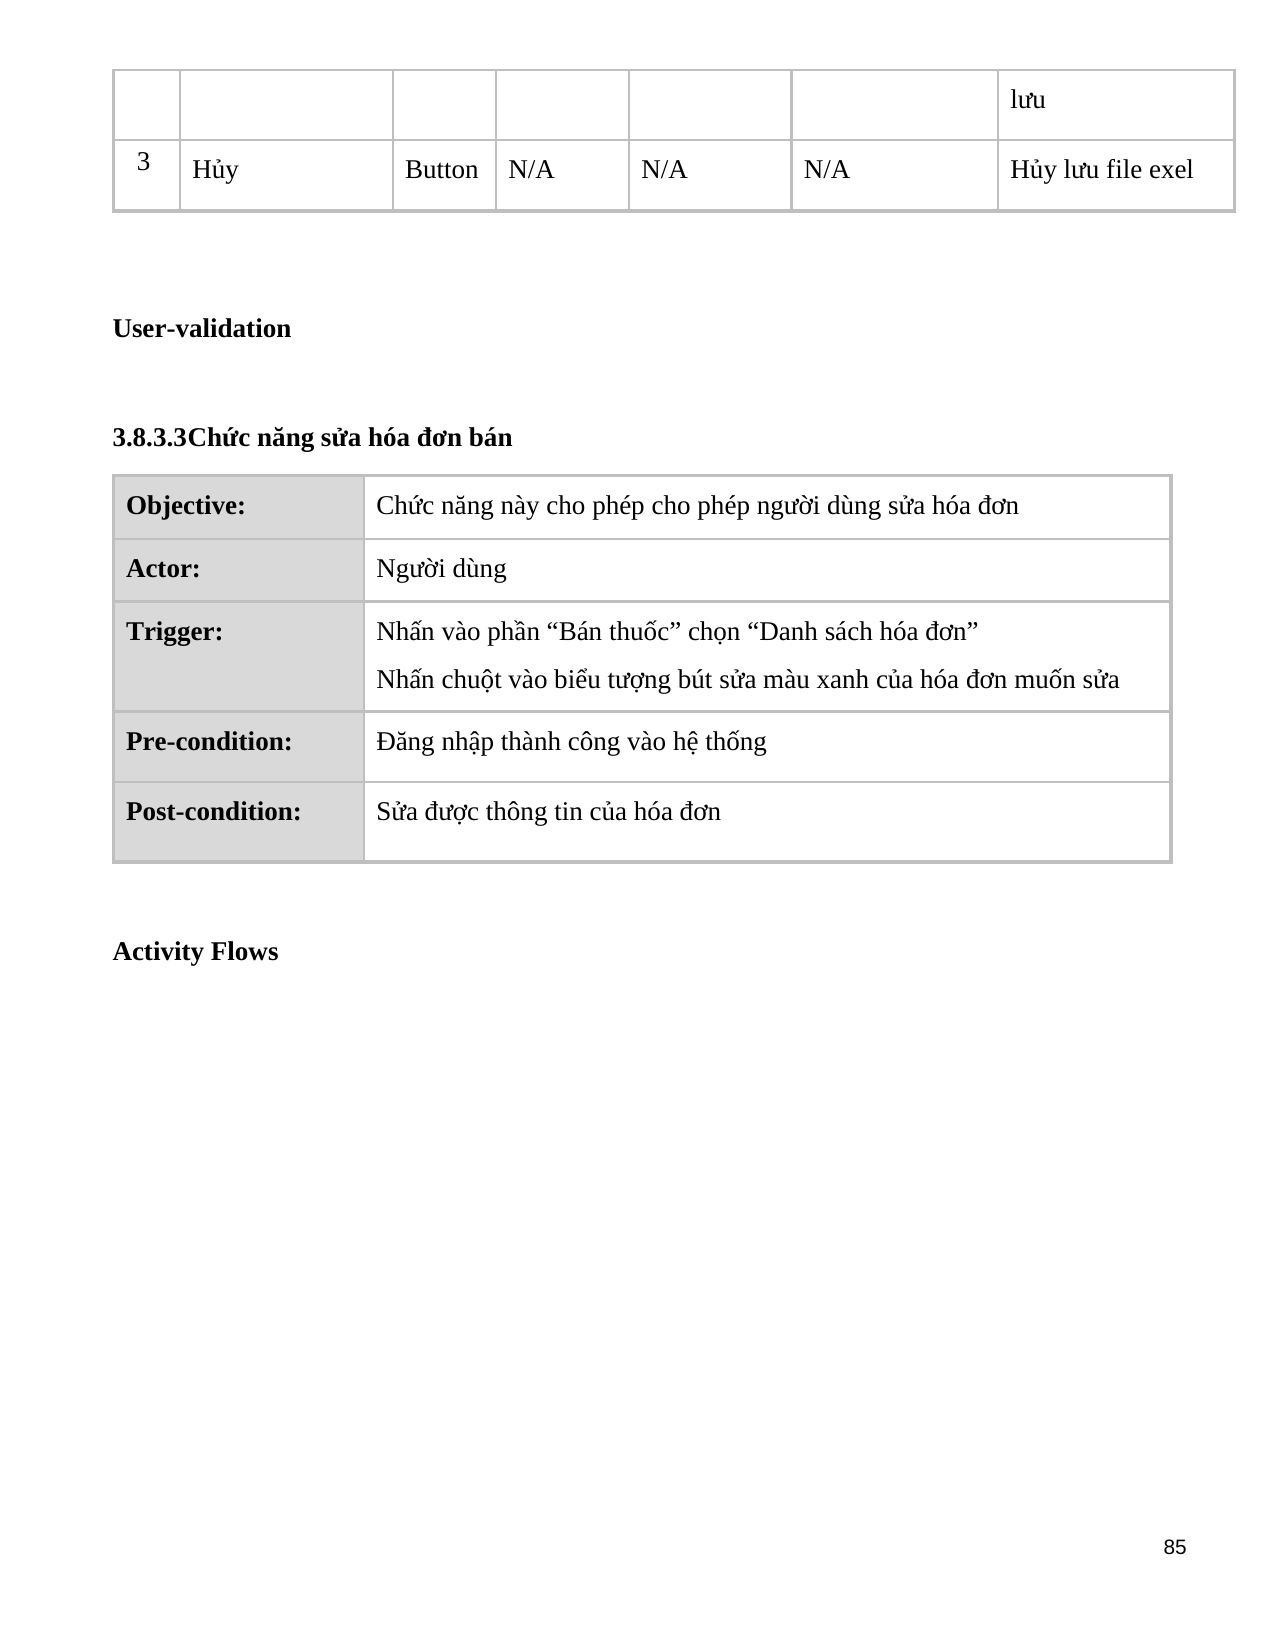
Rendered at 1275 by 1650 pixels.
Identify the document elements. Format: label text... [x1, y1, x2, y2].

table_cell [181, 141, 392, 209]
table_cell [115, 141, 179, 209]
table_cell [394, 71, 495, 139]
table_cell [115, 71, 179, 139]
text User-validation [112, 312, 1186, 343]
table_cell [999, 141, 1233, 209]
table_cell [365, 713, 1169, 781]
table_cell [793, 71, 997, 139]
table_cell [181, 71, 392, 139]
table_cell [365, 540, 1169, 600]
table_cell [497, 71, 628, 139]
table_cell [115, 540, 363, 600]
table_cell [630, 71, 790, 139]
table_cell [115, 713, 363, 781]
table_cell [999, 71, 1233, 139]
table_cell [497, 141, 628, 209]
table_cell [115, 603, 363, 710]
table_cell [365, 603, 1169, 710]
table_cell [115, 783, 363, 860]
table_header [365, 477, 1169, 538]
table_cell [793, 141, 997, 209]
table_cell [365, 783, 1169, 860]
text Activity Flows [112, 935, 1186, 966]
subtitle Chức năng sửa hóa đơn bán [112, 421, 1186, 452]
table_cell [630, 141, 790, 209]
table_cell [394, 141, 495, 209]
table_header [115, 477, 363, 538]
